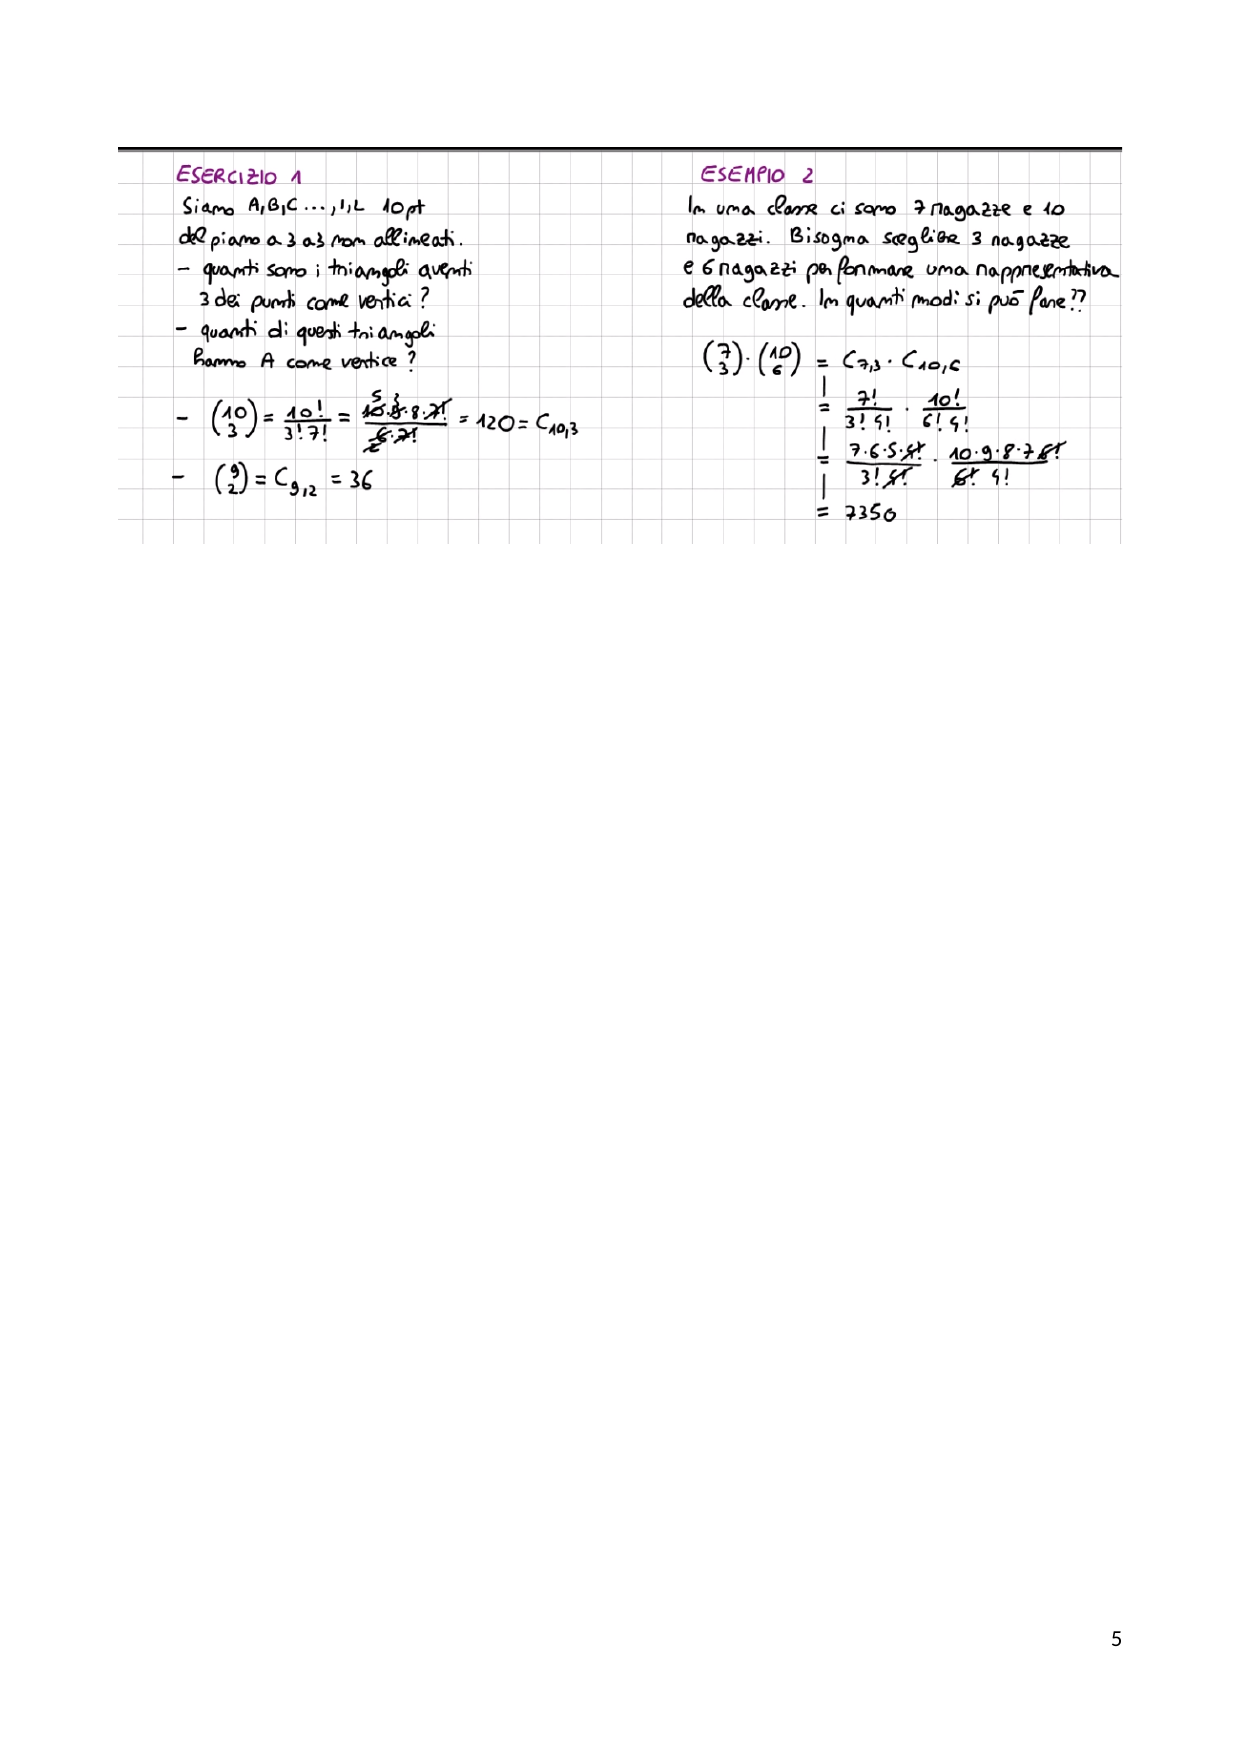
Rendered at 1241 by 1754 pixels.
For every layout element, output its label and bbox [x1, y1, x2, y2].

picture [118, 147, 1123, 544]
